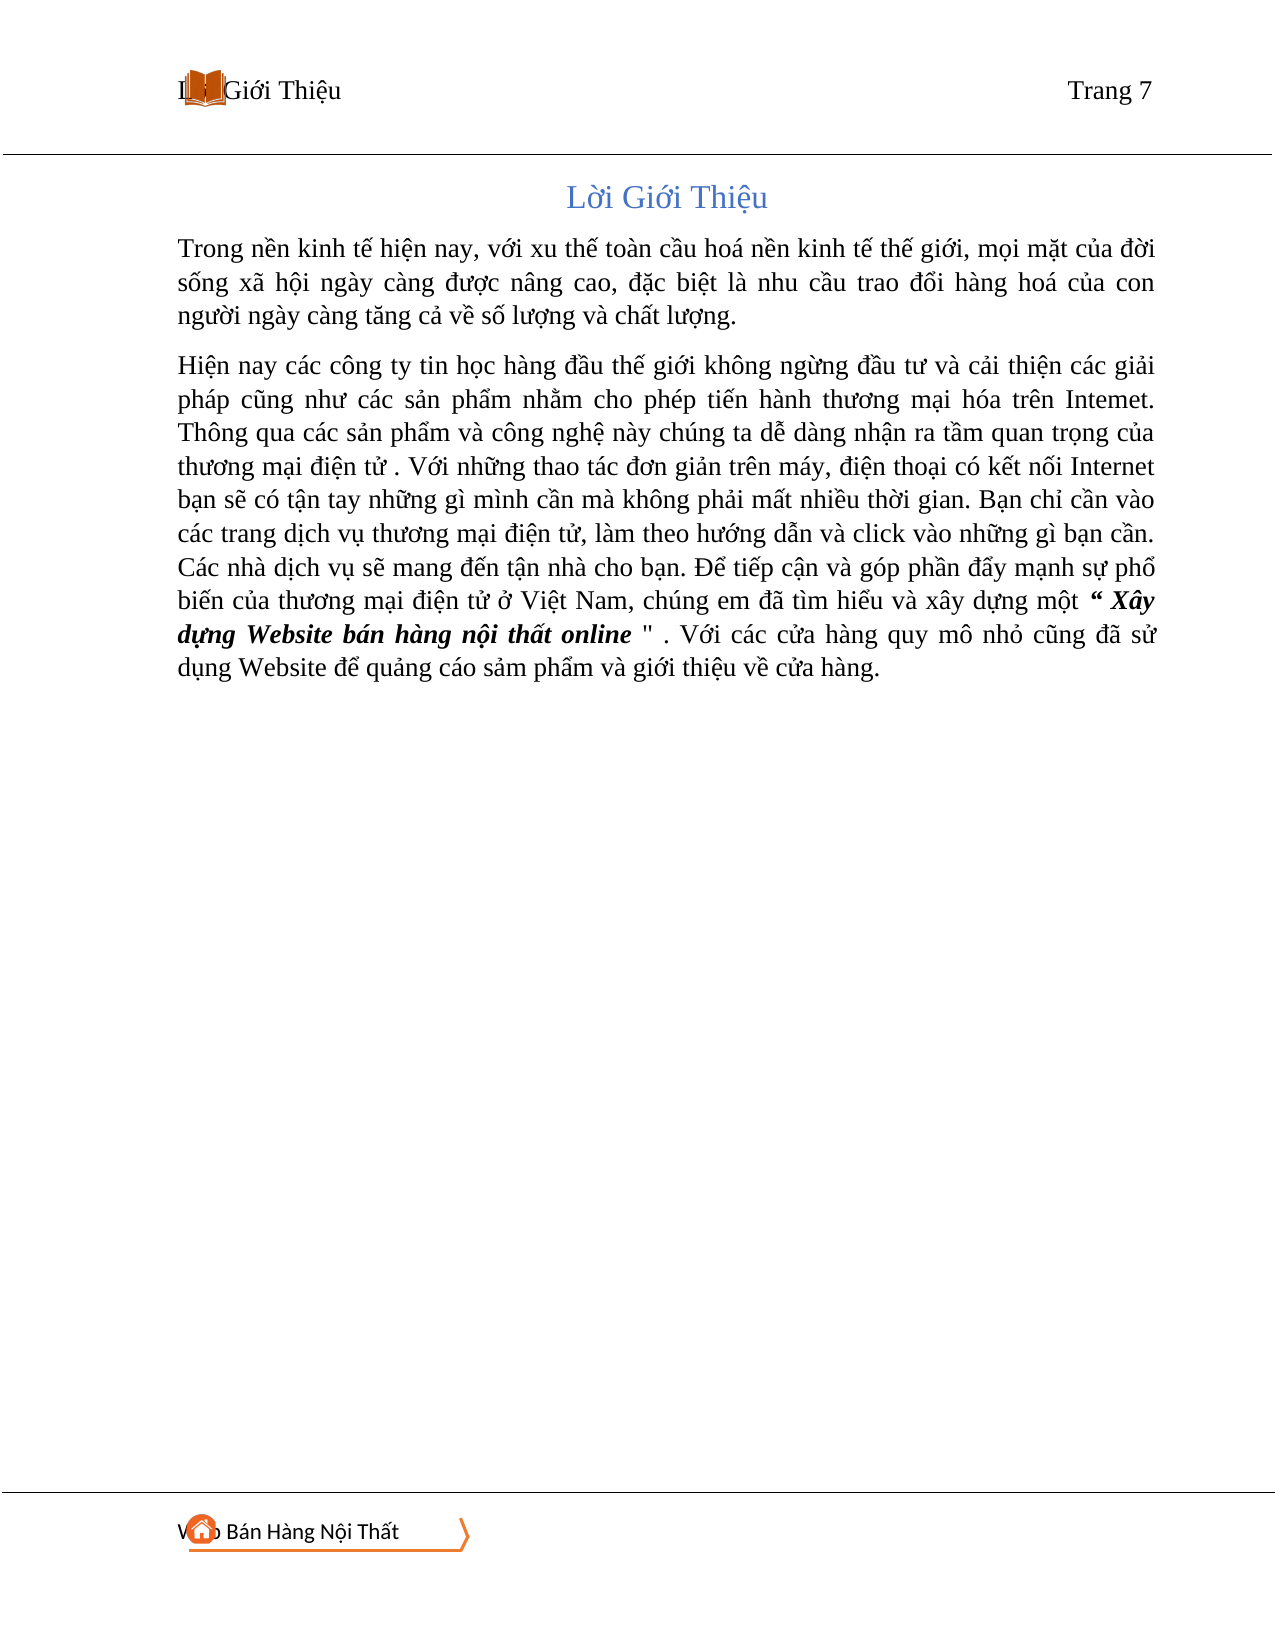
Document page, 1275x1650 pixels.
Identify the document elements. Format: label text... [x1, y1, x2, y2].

picture [184, 1512, 216, 1544]
text Lời Giới Thiệu [177, 177, 1157, 216]
text Trong nền kinh tế hiện nay, với xu thế toàn cầu hoá nền kinh tế thế giới, mọi mặt của đời sống xã hội ngày càng được nâng cao, đặc biệt là nhu cầu trao đổi hàng hoá của con người ngày càng tăng cả về số lượng và chất lượng. [177, 232, 1157, 330]
text Hiện nay các công ty tin học hàng đầu thế giới không ngừng đầu tư và cải thiện các giải pháp cũng như các sản phẩm nhằm cho phép tiến hành thương mại hóa trên Intemet. Thông qua các sản phẩm và công nghệ này chúng ta dễ dàng nhận ra tầm quan trọng của thương mại điện tử . Với những thao tác đơn giản trên máy, điện thoại có kết nối Internet bạn sẽ có tận tay những gì mình cần mà không phải mất nhiều thời gian. Bạn chỉ cần vào các trang dịch vụ thương mại điện tử, làm theo hướng dẫn và click vào những gì bạn cần. Các nhà dịch vụ sẽ mang đến tận nhà cho bạn. Để tiếp cận và góp phần đẩy mạnh sự phổ biến của thương mại điện tử ở Việt Nam, chúng em đã tìm hiểu và xây dựng một “ Xây dựng Website bán hàng nội thất online " . Với các cửa hàng quy mô nhỏ cũng đã sử dụng Website để quảng cáo sảm phẩm và giới thiệu về cửa hàng. [177, 349, 1157, 682]
picture [180, 63, 231, 114]
